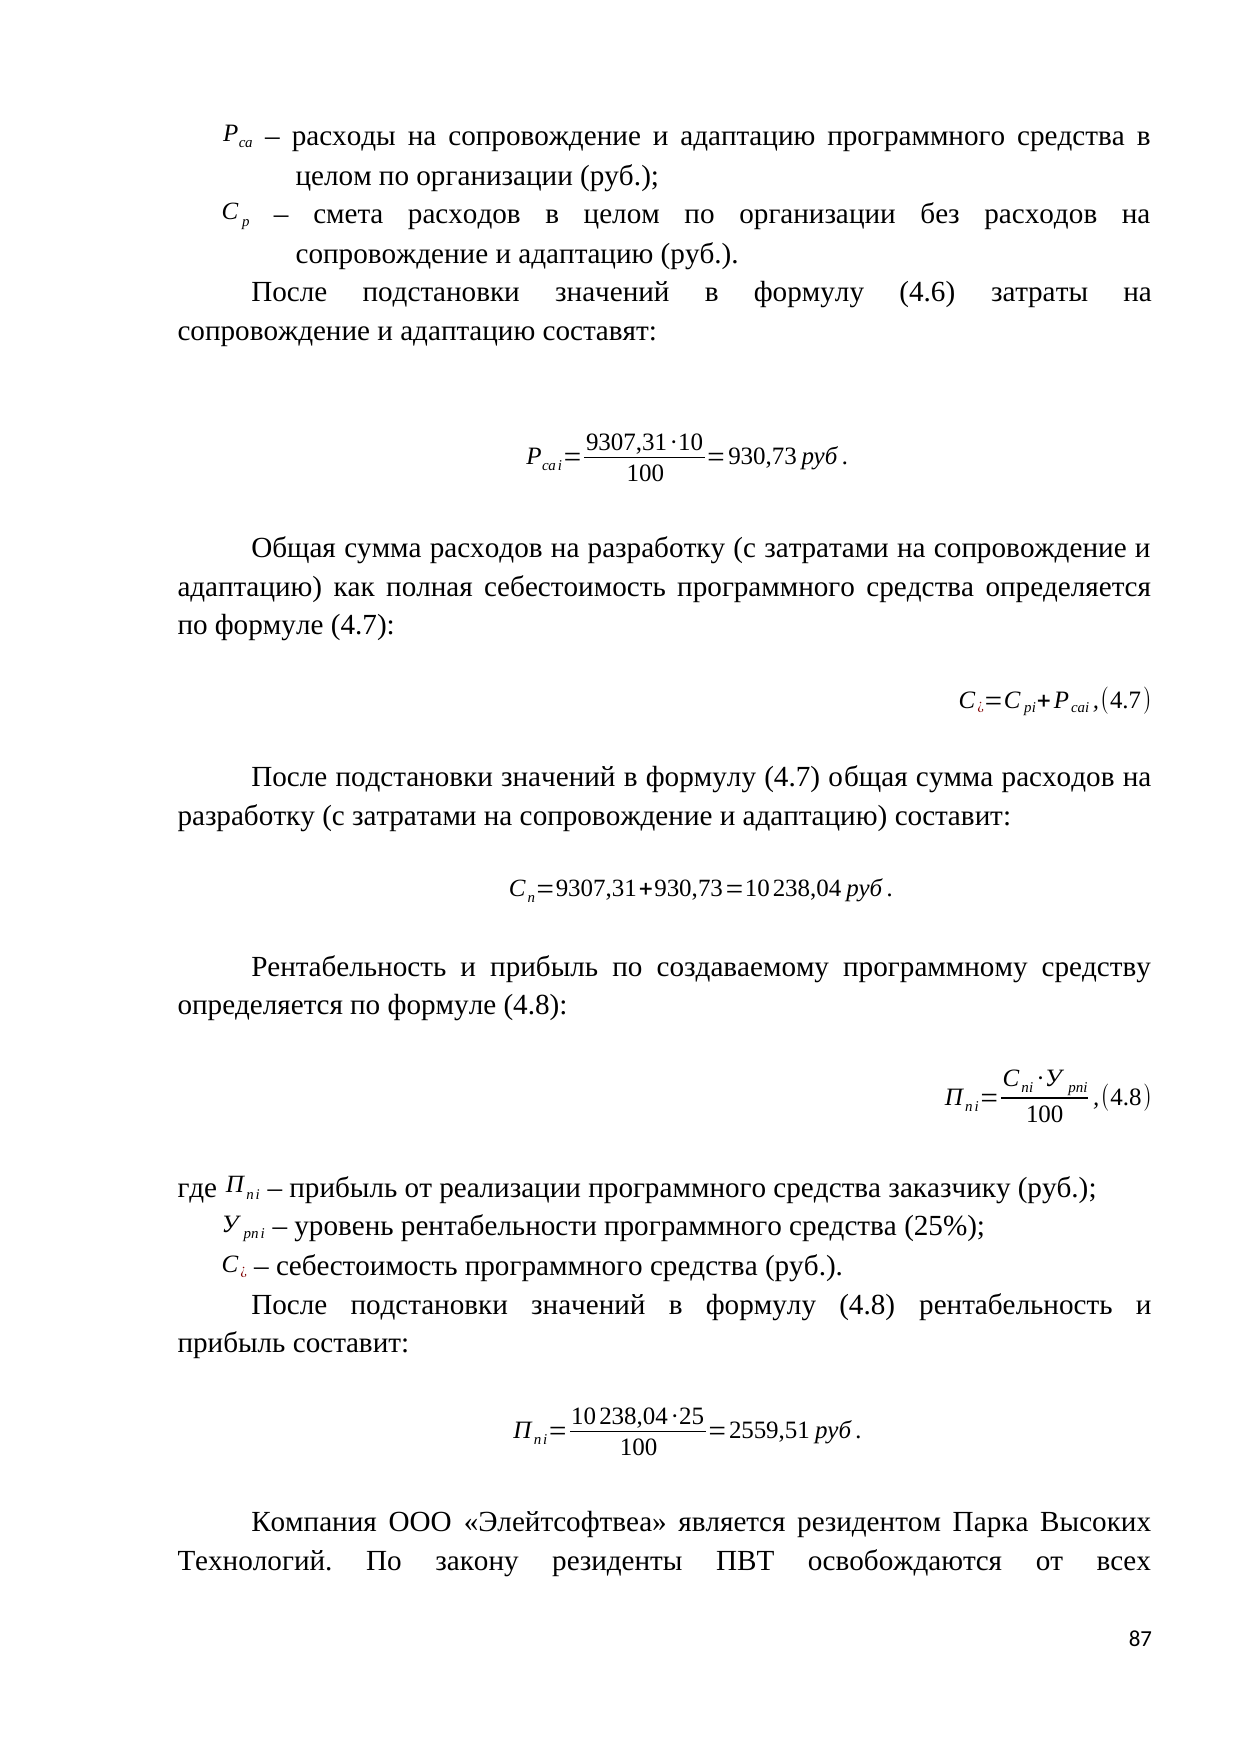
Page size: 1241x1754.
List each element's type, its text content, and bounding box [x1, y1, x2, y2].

text – уровень рентабельности программного средства (25%); [222, 1208, 1152, 1243]
text – себестоимость программного средства (руб.). [222, 1248, 1152, 1282]
text – расходы на сопровождение и адаптацию программного средства в целом по организации (руб.); [222, 118, 1152, 191]
text Рентабельность и прибыль по создаваемому программному средству определяется по формуле (4.8): [177, 949, 1152, 1021]
text – смета расходов в целом по организации без расходов на сопровождение и адаптацию (руб.). [222, 196, 1152, 269]
text После подстановки значений в формулу (4.8) рентабельность и прибыль составит: [177, 1287, 1152, 1359]
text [177, 1504, 1152, 1576]
text где – прибыль от реализации программного средства заказчику (руб.); [177, 1170, 1152, 1203]
text После подстановки значений в формулу (4.6) затраты на сопровождение и адаптацию составят: [177, 274, 1152, 347]
text После подстановки значений в формулу (4.7) общая сумма расходов на разработку (с затратами на сопровождение и адаптацию) составит: [177, 759, 1152, 831]
text Общая сумма расходов на разработку (с затратами на сопровождение и адаптацию) как полная себестоимость программного средства определяется по формуле (4.7): [177, 530, 1152, 641]
